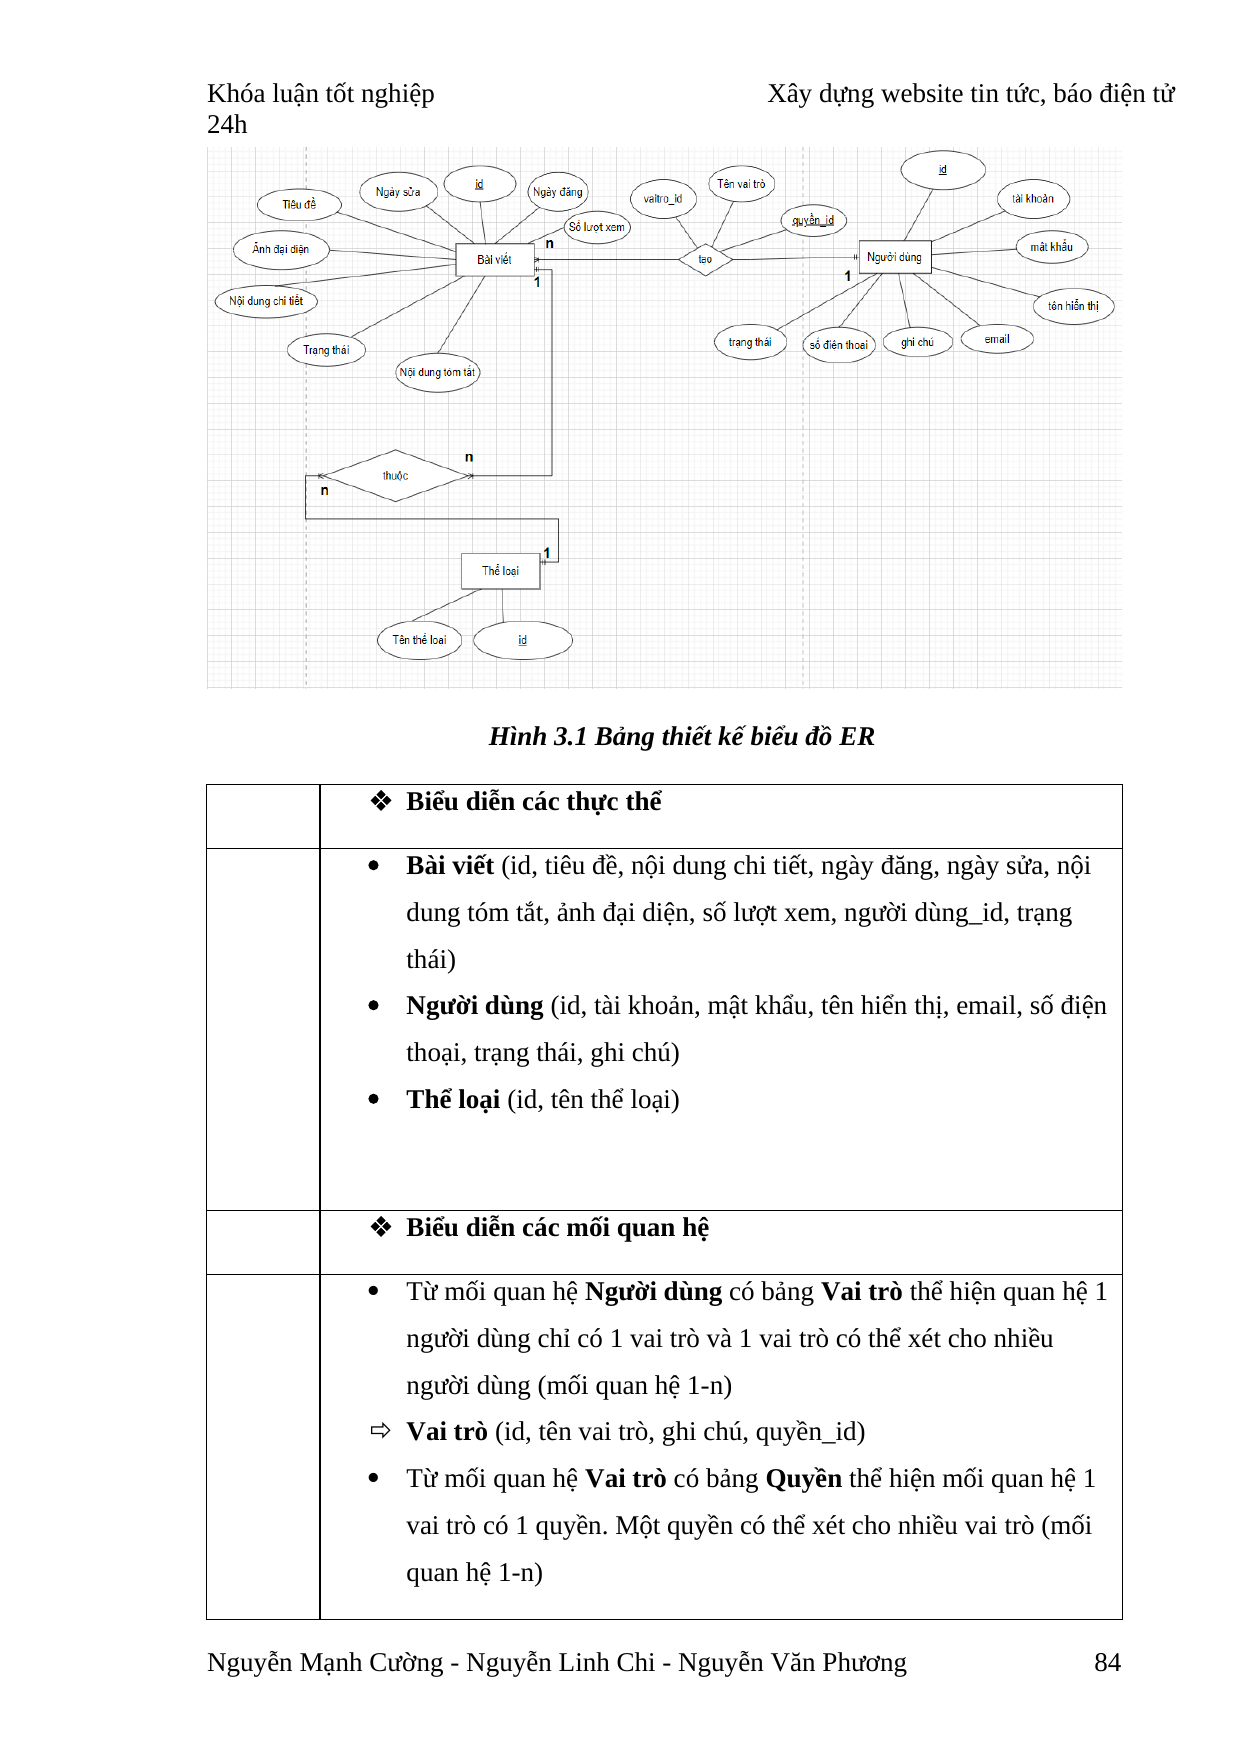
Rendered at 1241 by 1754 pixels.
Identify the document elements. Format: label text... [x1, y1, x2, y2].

table_header Biểu diễn các thực thể [321, 785, 1122, 848]
picture [206, 147, 1123, 689]
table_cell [321, 1275, 1122, 1619]
table_cell [207, 1275, 319, 1619]
table_cell [207, 1211, 319, 1274]
table_header [207, 785, 319, 848]
table_cell Bài viết (id, tiêu đề, nội dung chi tiết, ngày đăng, ngày sửa, nội dung tóm tắt, ảnh đại diện, số lượt xem, người dùng_id, trạng thái) Người dùng (id, tài khoản, mật khẩu, tên hiển thị, email, số điện thoại, trạng thái, ghi chú) Thể loại (id, tên thể loại) [321, 849, 1122, 1210]
text Hình 3.1 Bảng thiết kế biểu đồ ER [244, 721, 1122, 752]
table_cell Biểu diễn các mối quan hệ [321, 1211, 1122, 1274]
table_cell [207, 849, 319, 1210]
